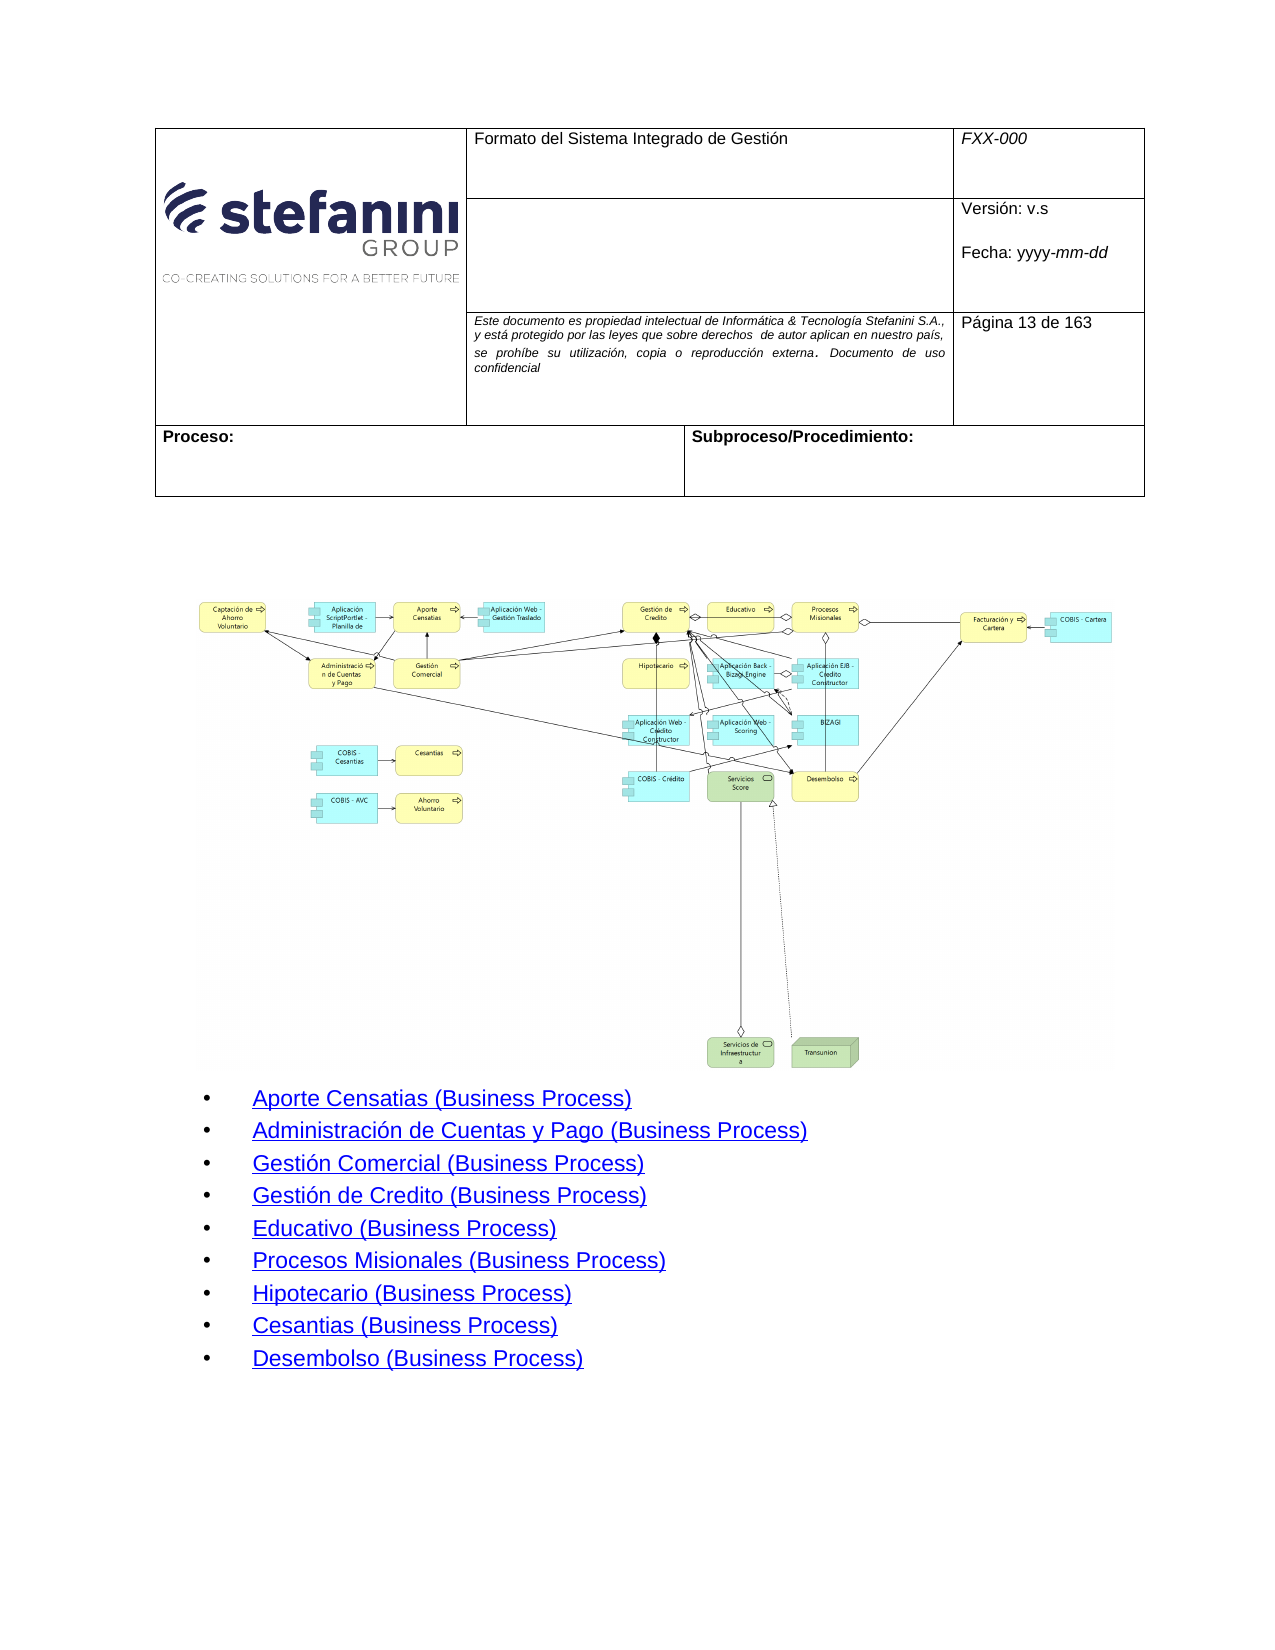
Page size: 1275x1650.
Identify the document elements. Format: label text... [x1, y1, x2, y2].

picture [162, 182, 460, 286]
list Cesantias (Business Process) [202, 1311, 1098, 1339]
list Desembolso (Business Process) [202, 1343, 1098, 1372]
list Educativo (Business Process) [202, 1213, 1098, 1242]
list Gestión Comercial (Business Process) [202, 1148, 1098, 1177]
list Gestión de Credito (Business Process) [202, 1181, 1098, 1209]
list Hipotecario (Business Process) [202, 1278, 1098, 1307]
list Procesos Misionales (Business Process) [202, 1246, 1098, 1274]
list Administración de Cuentas y Pago (Business Process) [202, 1116, 1098, 1144]
list Aporte Censatias (Business Process) [202, 1083, 1098, 1112]
picture [196, 599, 1115, 1071]
